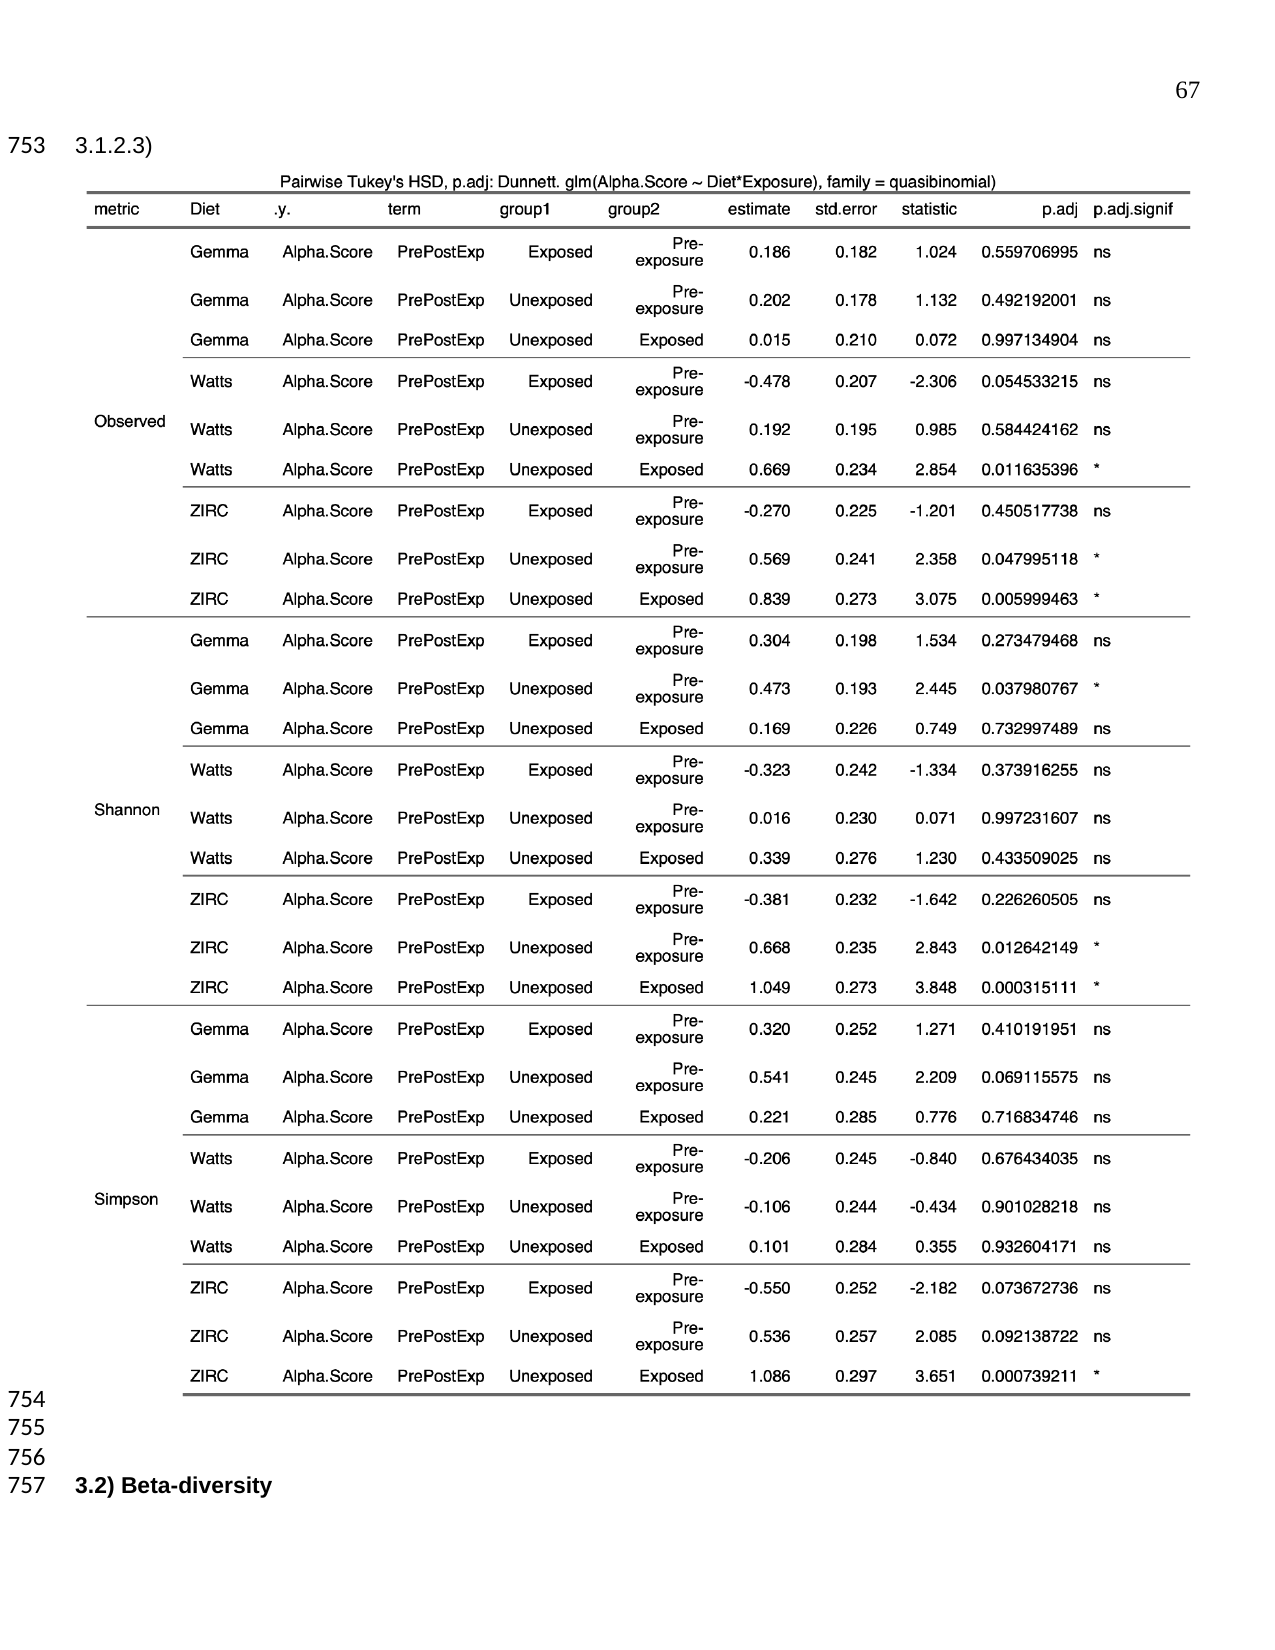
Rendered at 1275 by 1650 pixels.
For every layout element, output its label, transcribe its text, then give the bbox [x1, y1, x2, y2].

text 3.1.2.3) [75, 132, 1200, 163]
picture [75, 163, 1200, 1407]
text 3.2) Beta-diversity [75, 1472, 1200, 1498]
